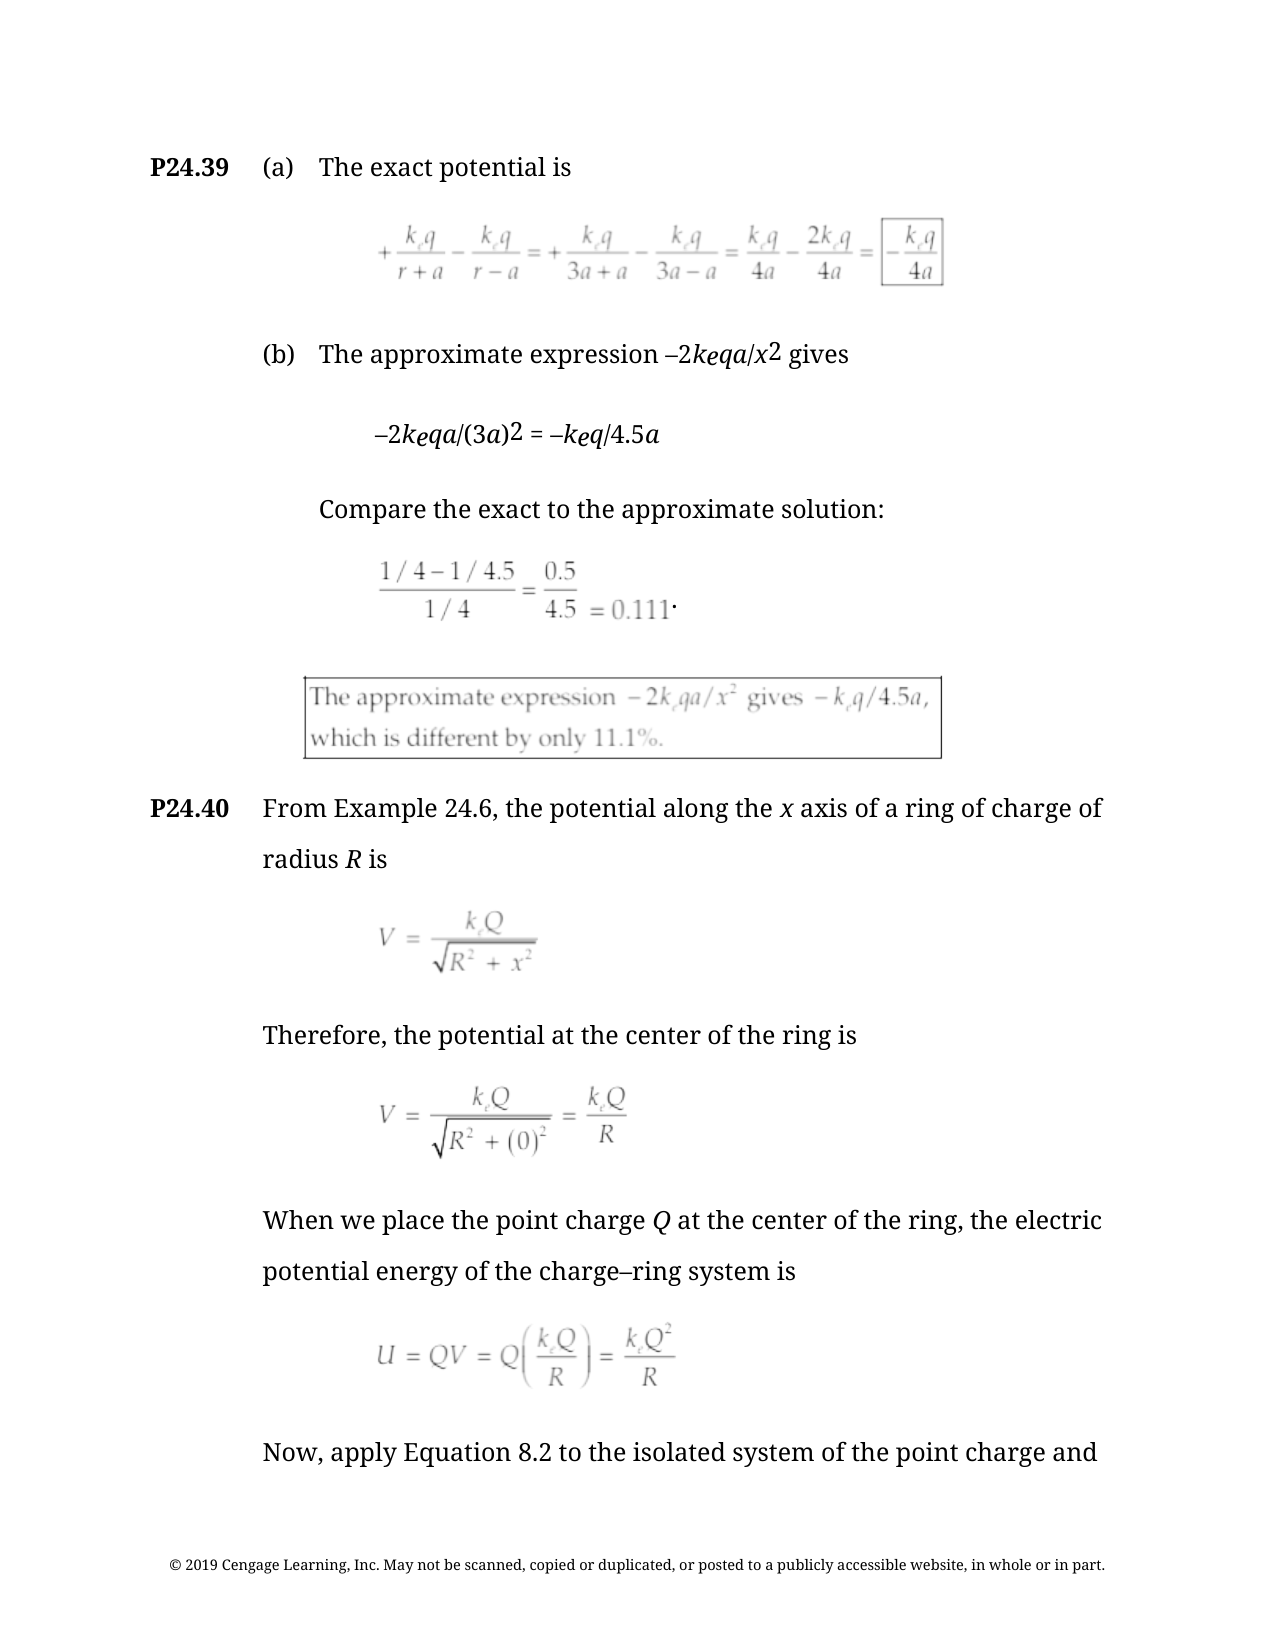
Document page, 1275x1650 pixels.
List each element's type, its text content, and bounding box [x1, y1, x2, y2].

text . [150, 556, 1125, 642]
text P24.40 From Example 24.6, the potential along the x axis of a ring of charge of radius R is [150, 791, 1125, 876]
text Compare the exact to the approximate solution: [150, 492, 1125, 526]
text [150, 1434, 1125, 1468]
text P24.39 (a) The exact potential is [150, 150, 1125, 184]
text (b) The approximate expression –2keqa/x2 gives [150, 331, 1125, 376]
text –2keqa/(3a)2 = –keq/4.5a [150, 411, 1125, 457]
text When we place the point charge Q at the center of the ring, the electric potential energy of the charge–ring system is [150, 1203, 1125, 1288]
text Therefore, the potential at the center of the ring is [150, 1018, 1125, 1052]
